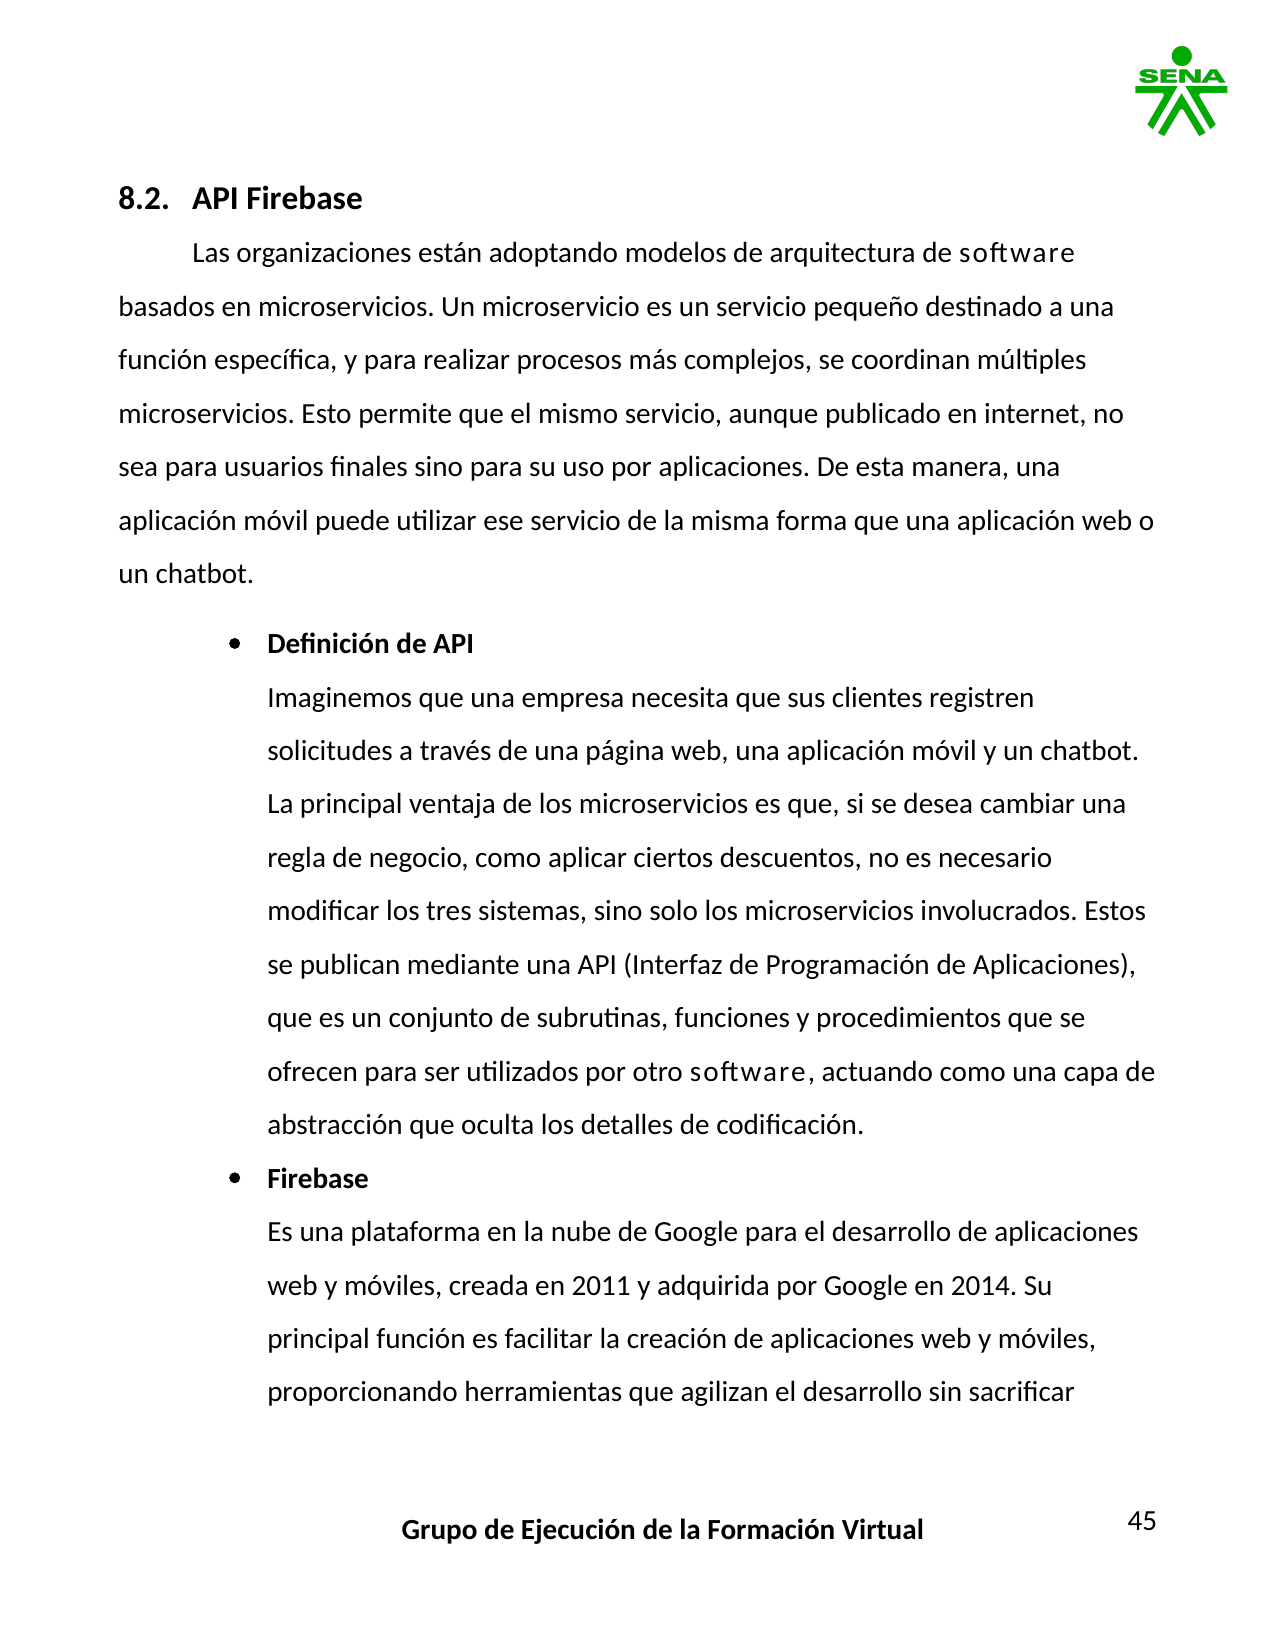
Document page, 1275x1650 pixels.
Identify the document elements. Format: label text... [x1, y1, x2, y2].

list Firebase [229, 1160, 1157, 1195]
picture [1135, 46, 1228, 136]
subtitle API Firebase [118, 177, 1157, 218]
text Las organizaciones están adoptando modelos de arquitectura de software basados en microservicios. Un microservicio es un servicio pequeño destinado a una función específica, y para realizar procesos más complejos, se coordinan múltiples microservicios. Esto permite que el mismo servicio, aunque publicado en internet, no sea para usuarios finales sino para su uso por aplicaciones. De esta manera, una aplicación móvil puede utilizar ese servicio de la misma forma que una aplicación web o un chatbot. [118, 234, 1157, 591]
list Definición de API [229, 625, 1157, 661]
list Imaginemos que una empresa necesita que sus clientes registren solicitudes a través de una página web, una aplicación móvil y un chatbot. La principal ventaja de los microservicios es que, si se desea cambiar una regla de negocio, como aplicar ciertos descuentos, no es necesario modificar los tres sistemas, sino solo los microservicios involucrados. Estos se publican mediante una API (Interfaz de Programación de Aplicaciones), que es un conjunto de subrutinas, funciones y procedimientos que se ofrecen para ser utilizados por otro software, actuando como una capa de abstracción que oculta los detalles de codificación. [267, 679, 1157, 1142]
